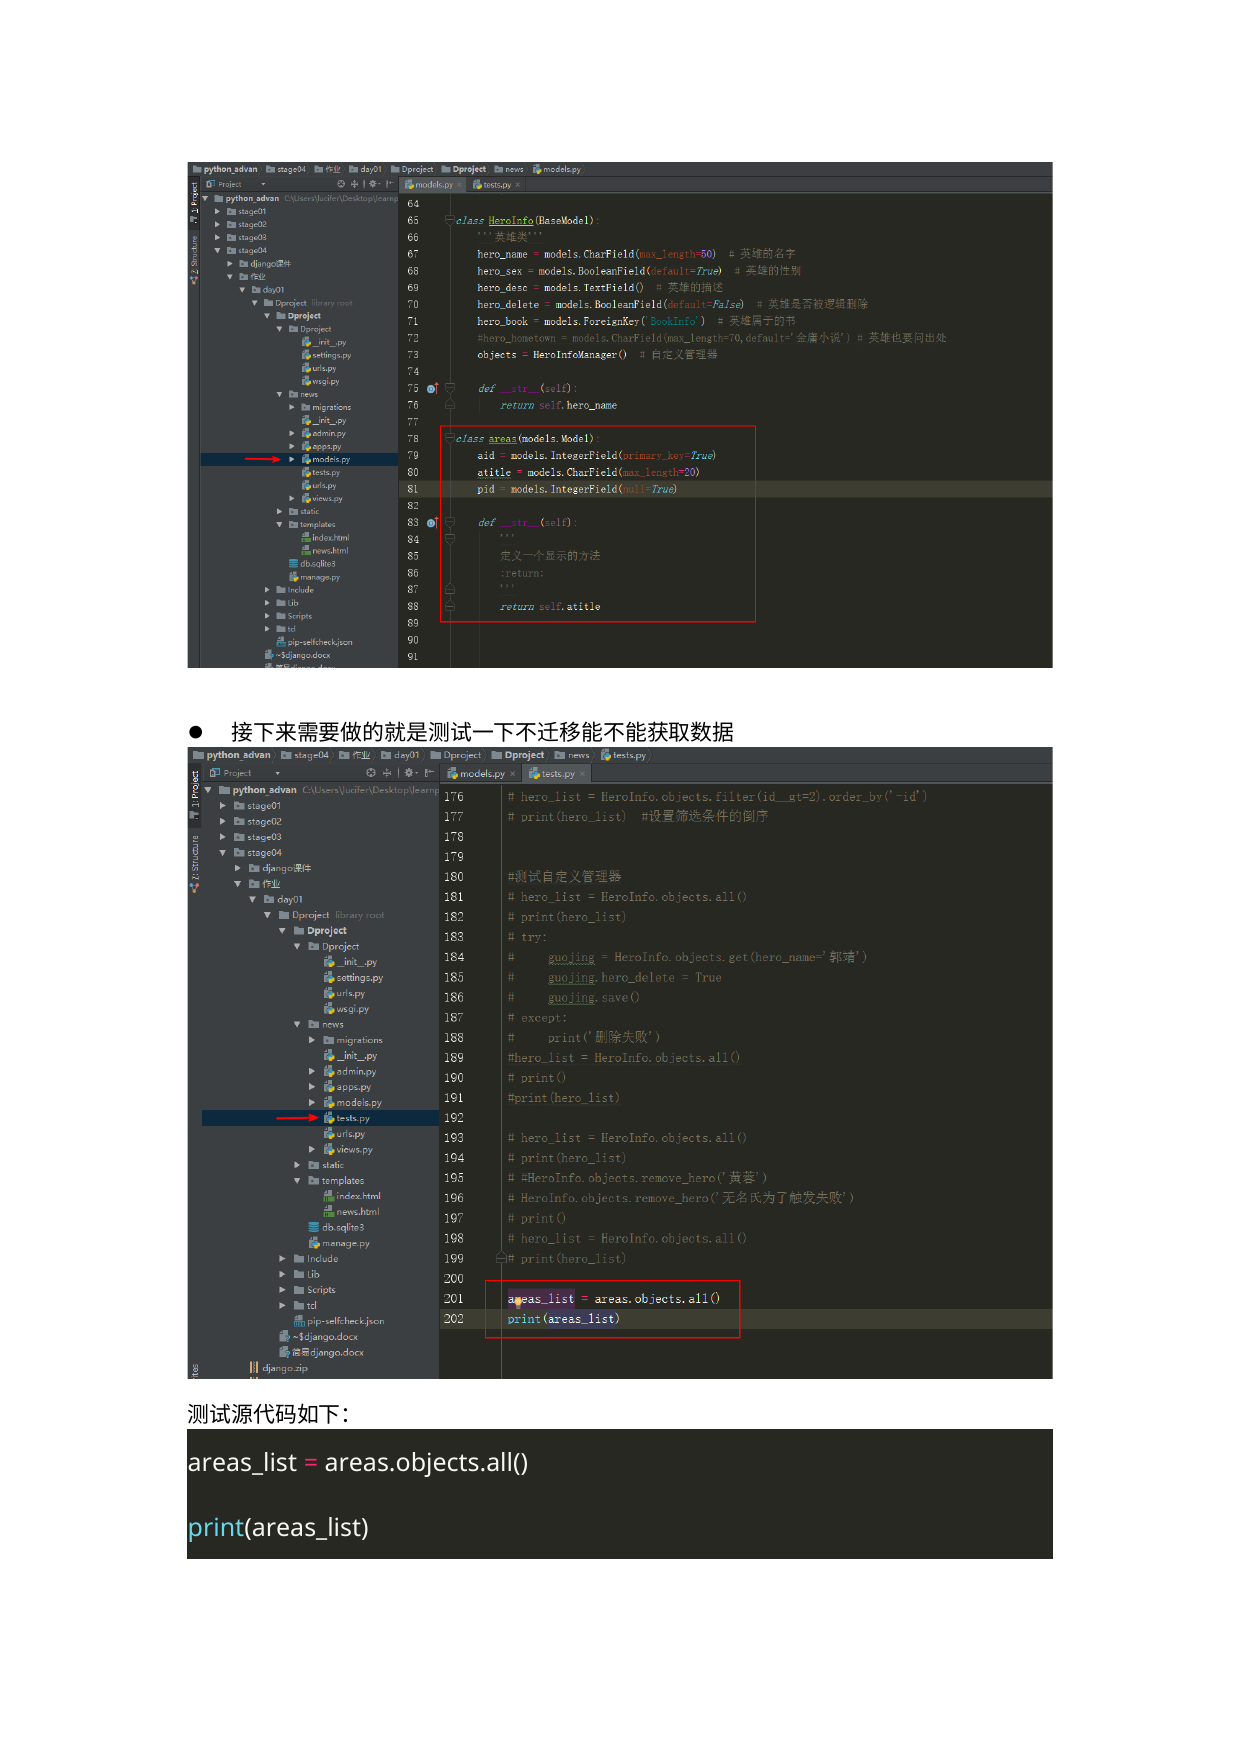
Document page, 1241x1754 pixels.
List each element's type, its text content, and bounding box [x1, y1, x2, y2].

text areas_list = areas.objects.all() print(areas_list) [187, 1429, 1053, 1559]
picture [187, 162, 1053, 668]
text 测试源代码如下： [187, 1397, 1053, 1429]
list 接下来需要做的就是测试一下不迁移能不能获取数据 [187, 714, 1053, 747]
picture [187, 747, 1053, 1379]
